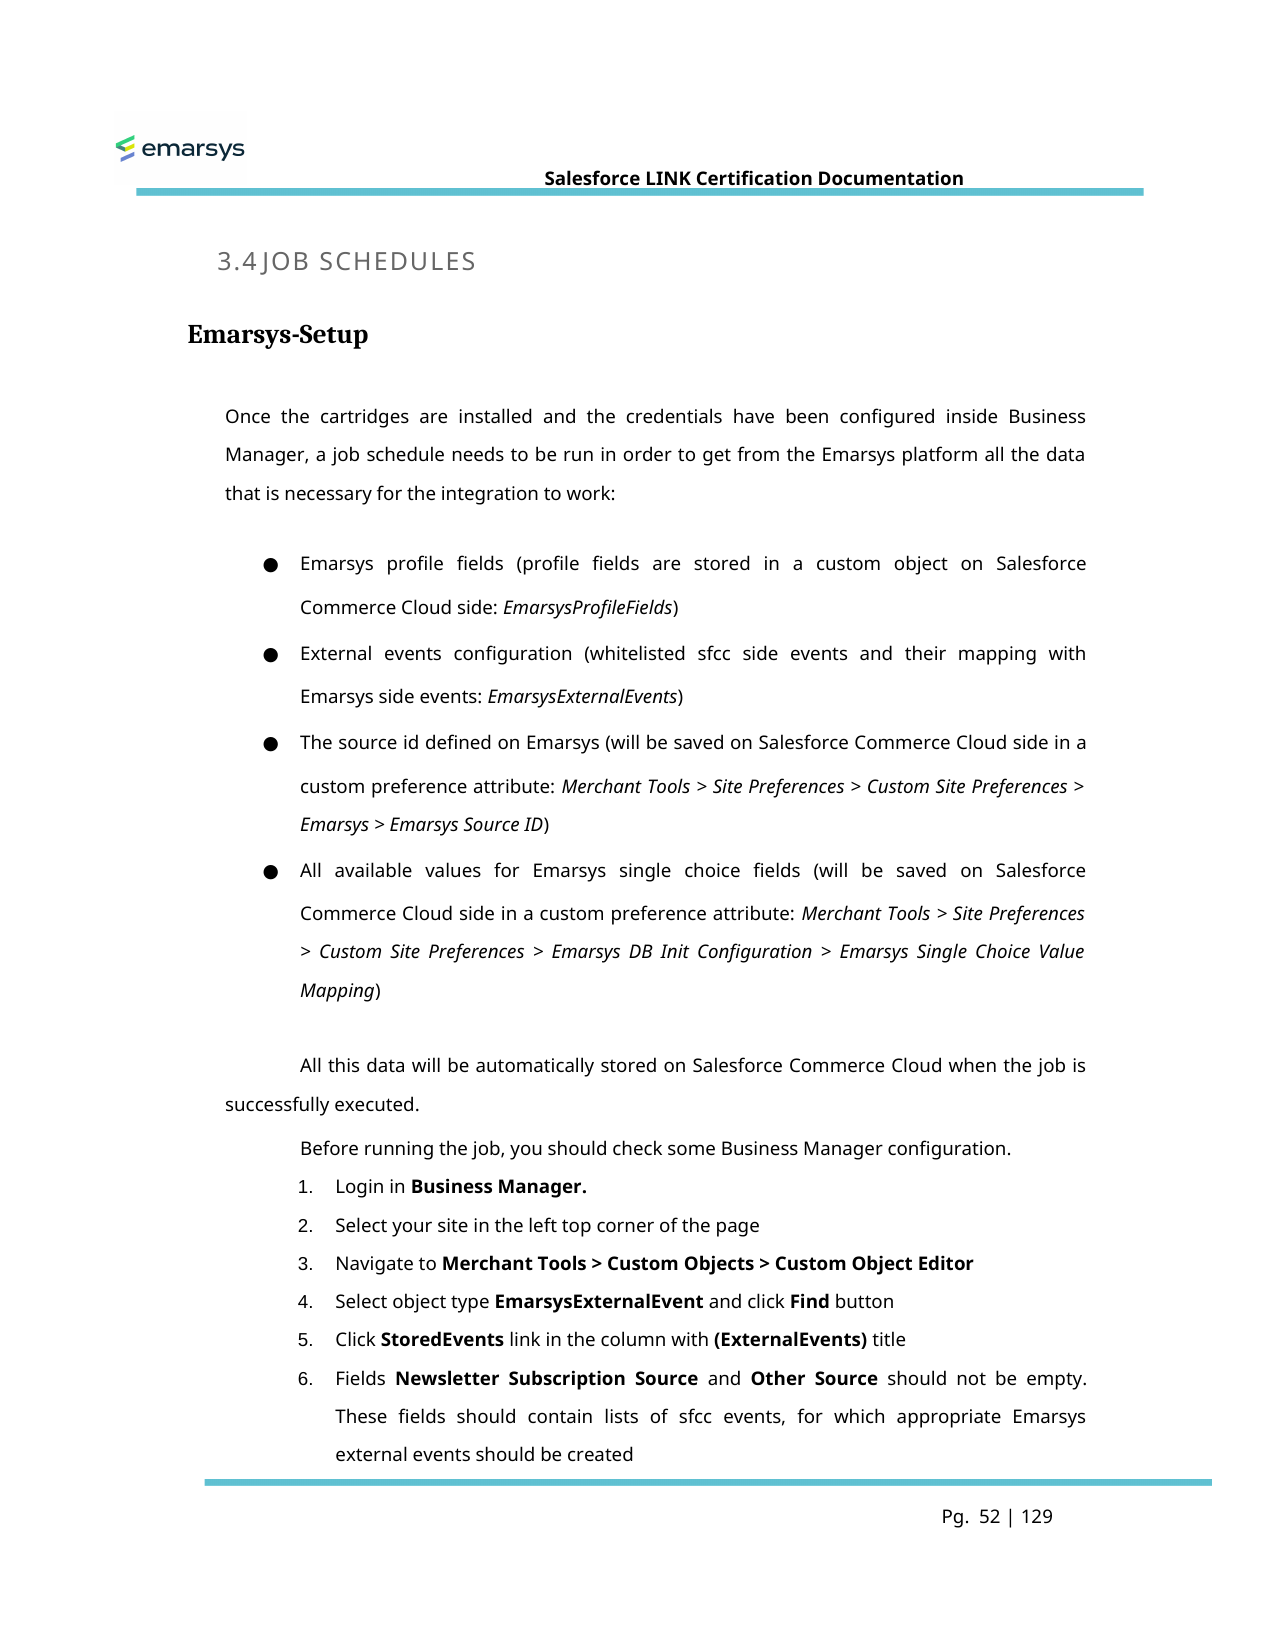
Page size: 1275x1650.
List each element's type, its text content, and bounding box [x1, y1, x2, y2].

list Select your site in the left top corner of the page [298, 1212, 1087, 1237]
list Emarsys profile fields (profile fields are stored in a custom object on Salesforce Commerce Cloud side: EmarsysProfileFields) [262, 543, 1087, 620]
picture [136, 188, 1144, 196]
text Before running the job, you should check some Business Manager configuration. [225, 1135, 1087, 1161]
text Once the cartridges are installed and the credentials have been configured inside Business Manager, a job schedule needs to be run in order to get from the Emarsys platform all the data that is necessary for the integration to work: [225, 403, 1087, 505]
list Click StoredEvents link in the column with (ExternalEvents) title [298, 1327, 1087, 1352]
subtitle Job Schedules [217, 243, 1087, 277]
list Select object type EmarsysExternalEvent and click Find button [298, 1288, 1087, 1314]
subtitle Emarsys-Setup [187, 319, 1087, 350]
list Navigate to Merchant Tools > Custom Objects > Custom Object Editor [298, 1250, 1087, 1276]
list The source id defined on Emarsys (will be saved on Salesforce Commerce Cloud side in a custom preference attribute: Merchant Tools > Site Preferences > Custom Site Preferences > Emarsys > Emarsys Source ID) [262, 722, 1087, 837]
text All this data will be automatically stored on Salesforce Commerce Cloud when the job is successfully executed. [225, 1053, 1087, 1116]
list External events configuration (whitelisted sfcc side events and their mapping with Emarsys side events: EmarsysExternalEvents) [262, 632, 1087, 709]
list Login in Business Manager. [298, 1174, 1087, 1199]
list Fields Newsletter Subscription Source and Other Source should not be empty. These fields should contain lists of sfcc events, for which appropriate Emarsys external events should be created [298, 1365, 1087, 1467]
list All available values for Emarsys single choice fields (will be saved on Salesforce Commerce Cloud side in a custom preference attribute: Merchant Tools > Site Preferences > Custom Site Preferences > Emarsys DB Init Configuration > Emarsys Single Choice Value Mapping) [262, 849, 1087, 1002]
picture [113, 111, 247, 185]
picture [204, 1479, 1212, 1486]
